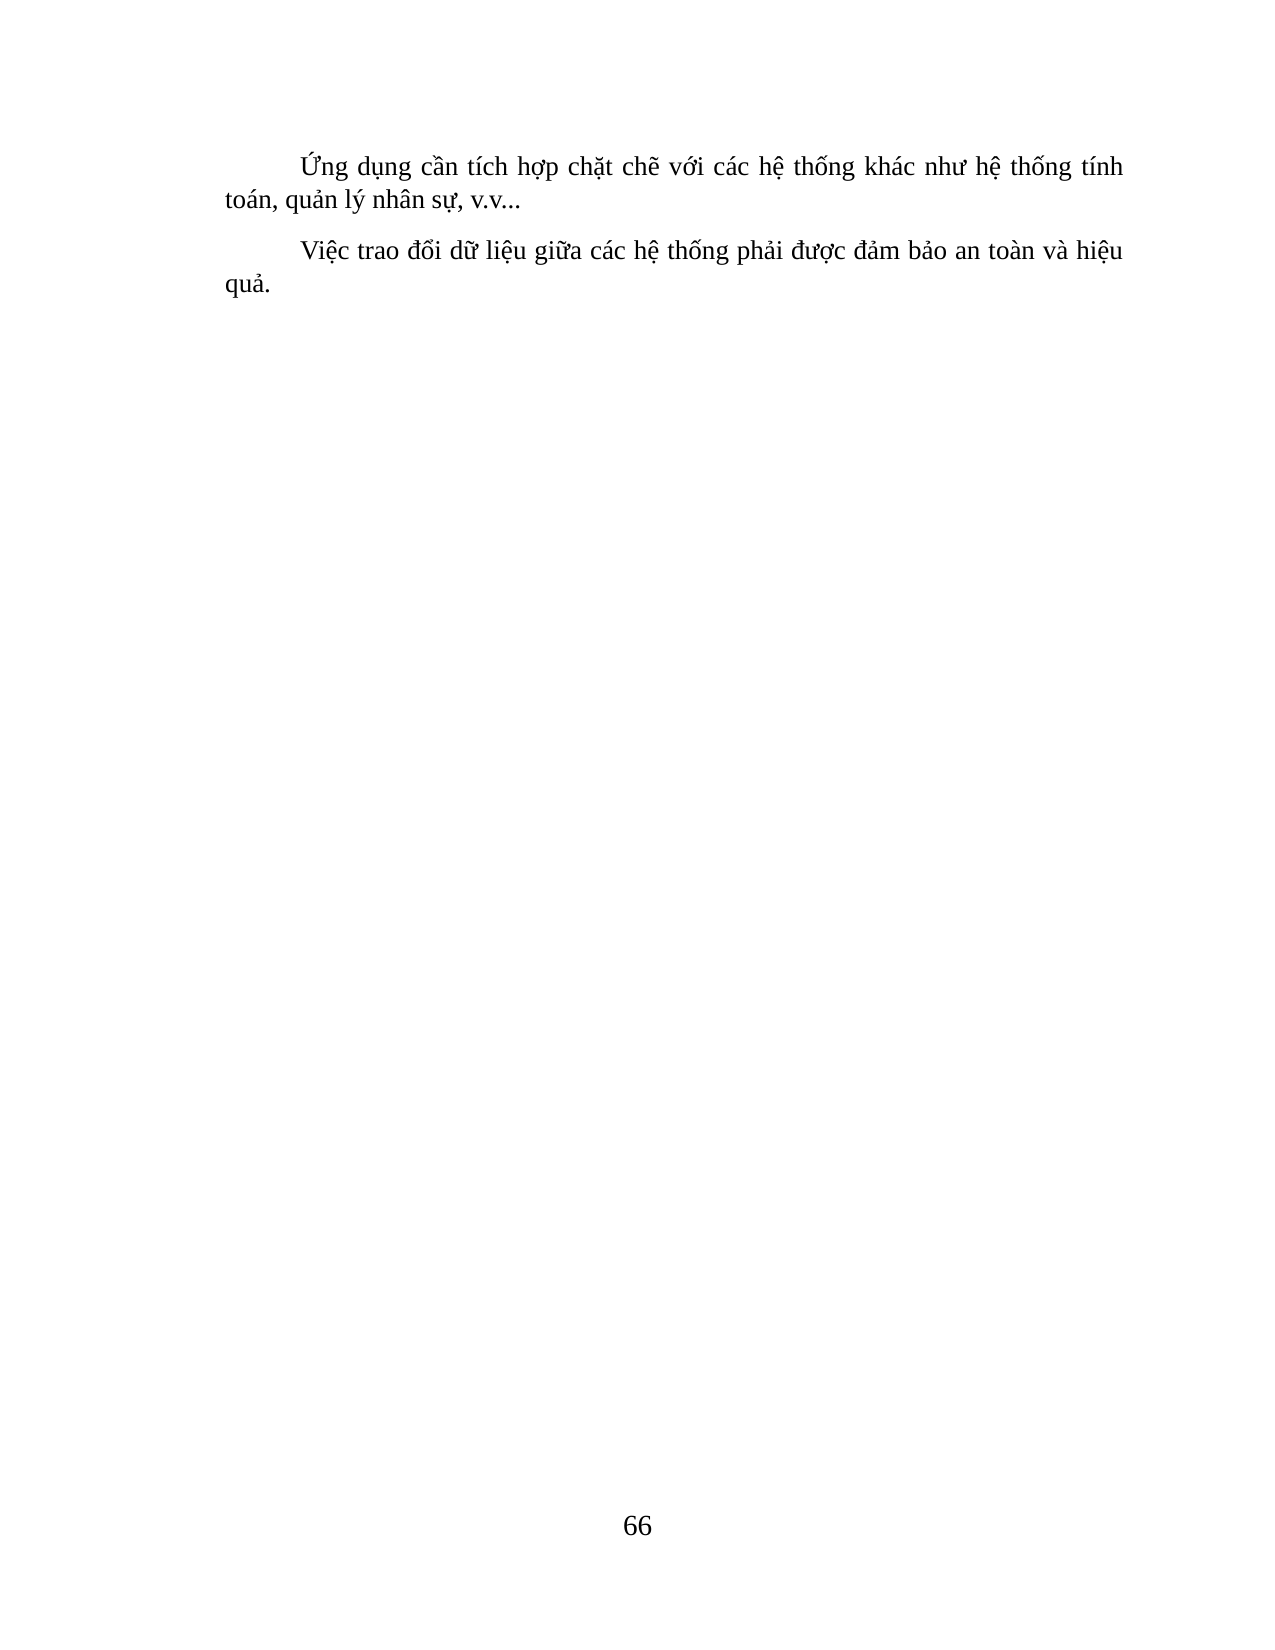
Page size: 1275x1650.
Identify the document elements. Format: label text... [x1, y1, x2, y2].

text Ứng dụng cần tích hợp chặt chẽ với các hệ thống khác như hệ thống tính toán, quản lý nhân sự, v.v... [225, 150, 1125, 215]
text Việc trao đổi dữ liệu giữa các hệ thống phải được đảm bảo an toàn và hiệu quả. [225, 234, 1125, 298]
